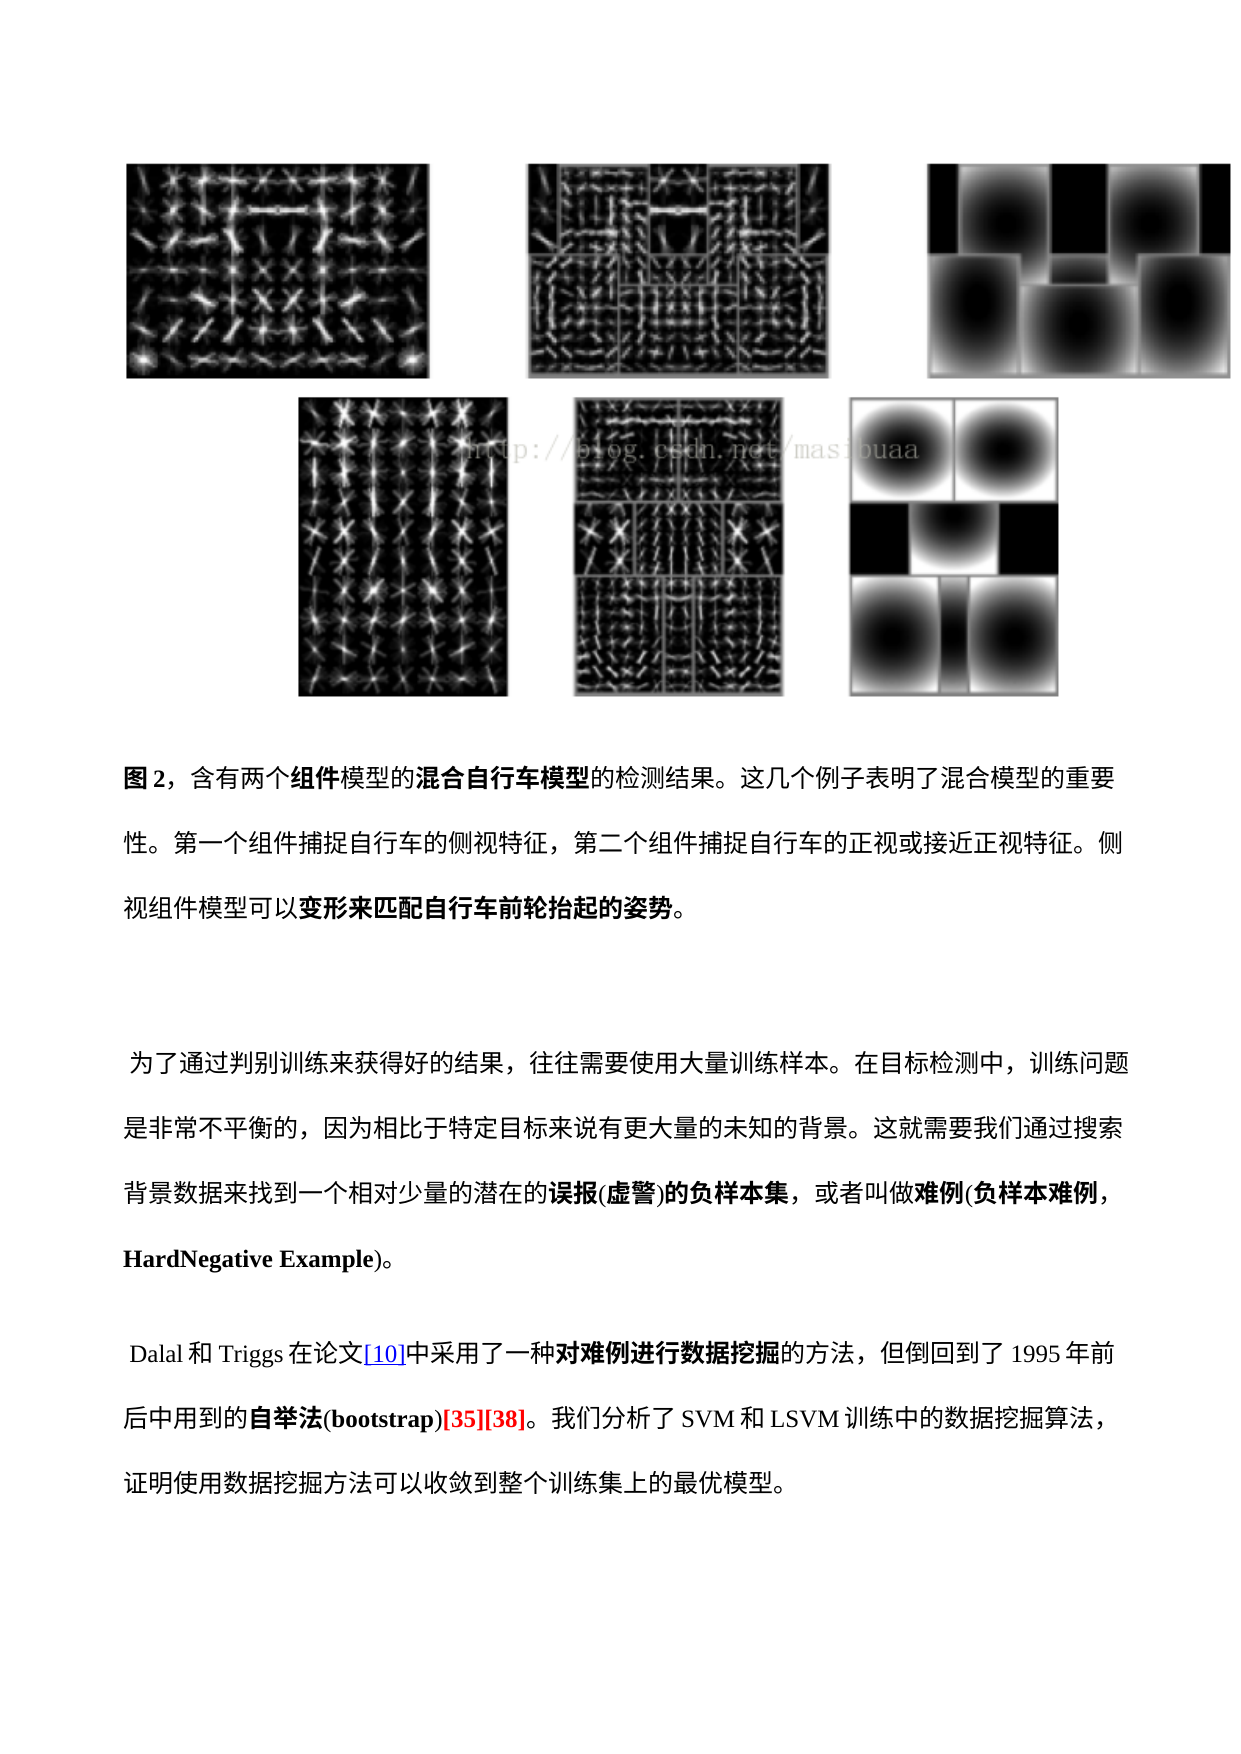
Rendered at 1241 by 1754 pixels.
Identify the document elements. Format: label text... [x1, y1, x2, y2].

picture [122, 161, 1237, 703]
text 图2，含有两个组件模型的混合自行车模型的检测结果。这几个例子表明了混合模型的重要性。第一个组件捕捉自行车的侧视特征，第二个组件捕捉自行车的正视或接近正视特征。侧视组件模型可以变形来匹配自行车前轮抬起的姿势。 [123, 744, 1129, 939]
text Dalal和Triggs在论文[10]中采用了一种对难例进行数据挖掘的方法，但倒回到了1995年前后中用到的自举法(bootstrap)[35][38]。我们分析了SVM和LSVM训练中的数据挖掘算法，证明使用数据挖掘方法可以收敛到整个训练集上的最优模型。 [123, 1319, 1129, 1514]
text 为了通过判别训练来获得好的结果，往往需要使用大量训练样本。在目标检测中，训练问题是非常不平衡的，因为相比于特定目标来说有更大量的未知的背景。这就需要我们通过搜索背景数据来找到一个相对少量的潜在的误报(虚警)的负样本集，或者叫做难例(负样本难例，HardNegative Example)。 [123, 1029, 1129, 1289]
